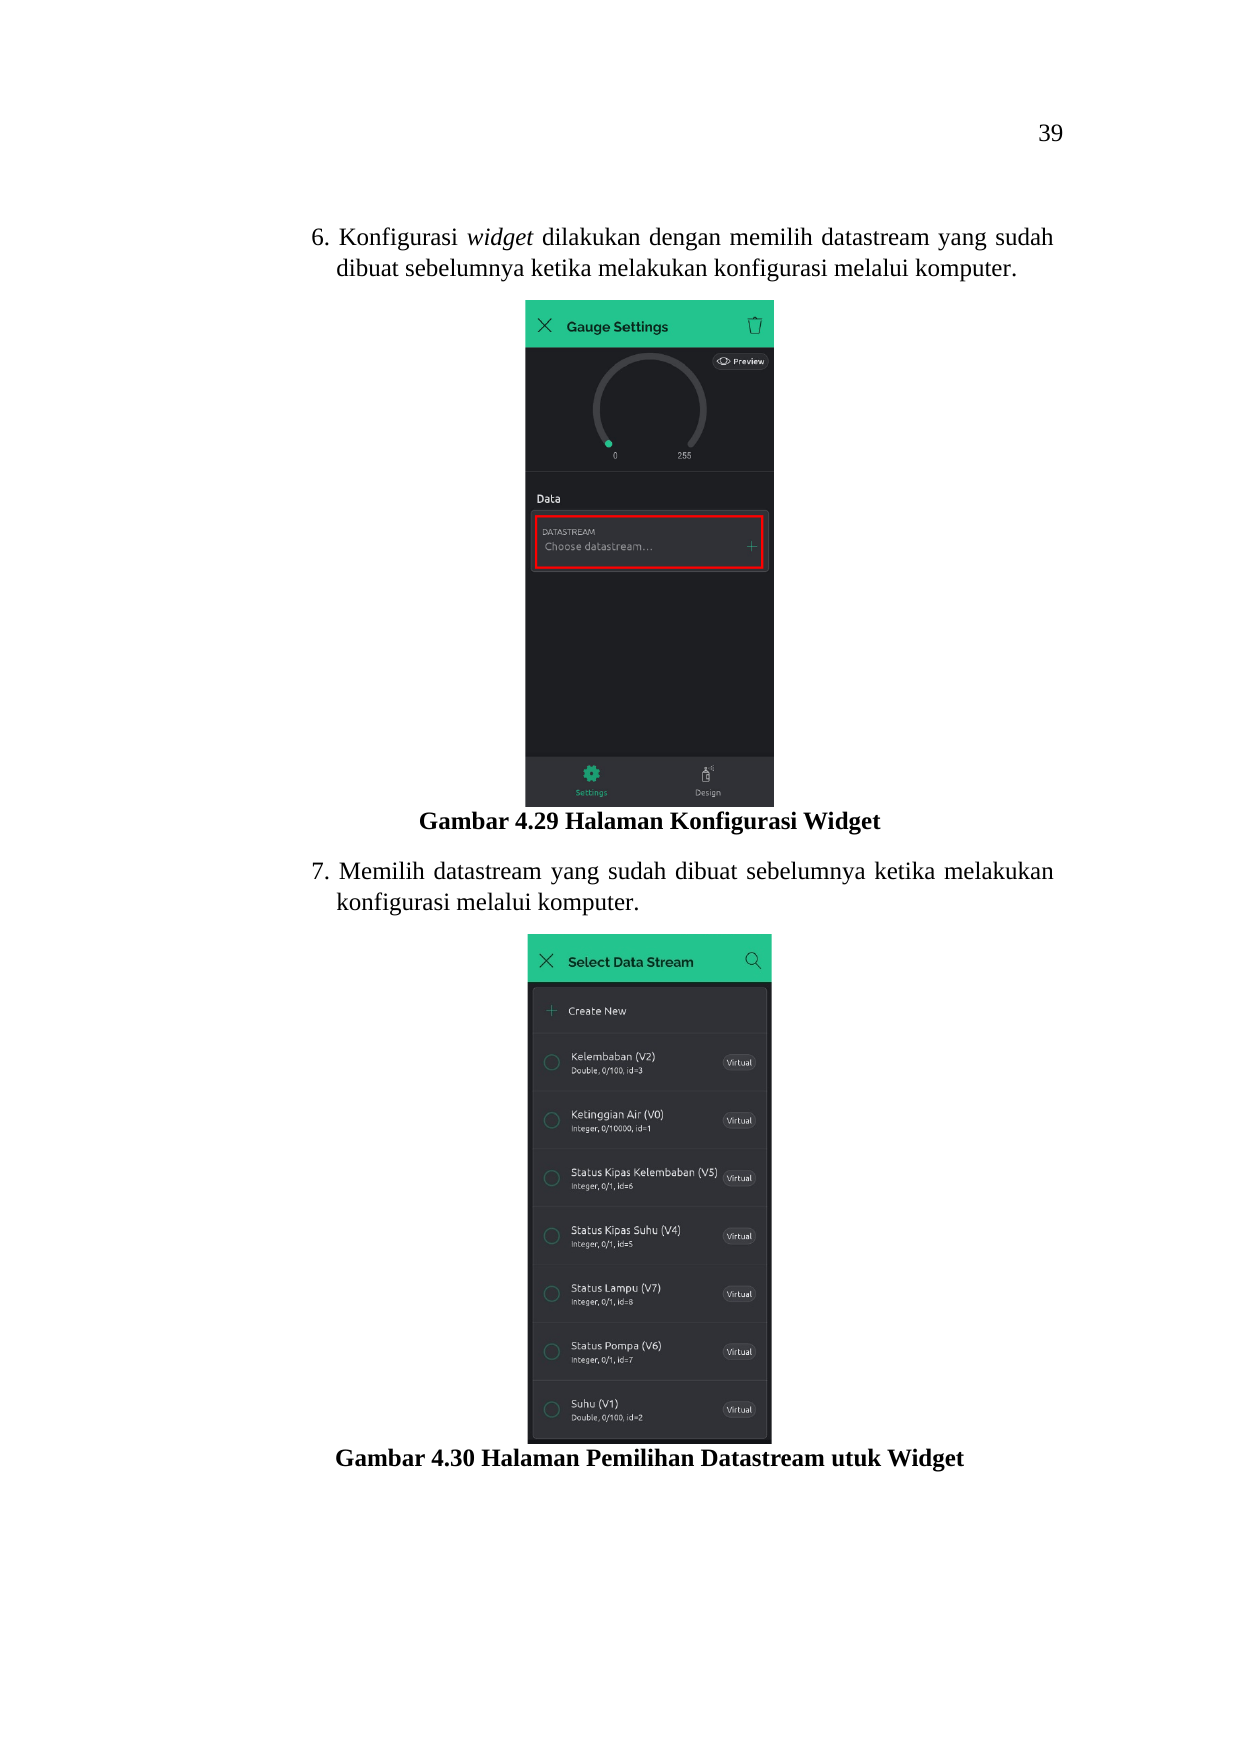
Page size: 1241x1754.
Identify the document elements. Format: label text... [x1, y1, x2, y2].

picture [525, 300, 774, 807]
picture [527, 934, 772, 1444]
text 6. Konfigurasi widget dilakukan dengan memilih datastream yang sudah dibuat sebelumnya ketika melakukan konfigurasi melalui komputer. [236, 222, 1063, 282]
text 7. Memilih datastream yang sudah dibuat sebelumnya ketika melakukan konfigurasi melalui komputer. [236, 856, 1063, 916]
